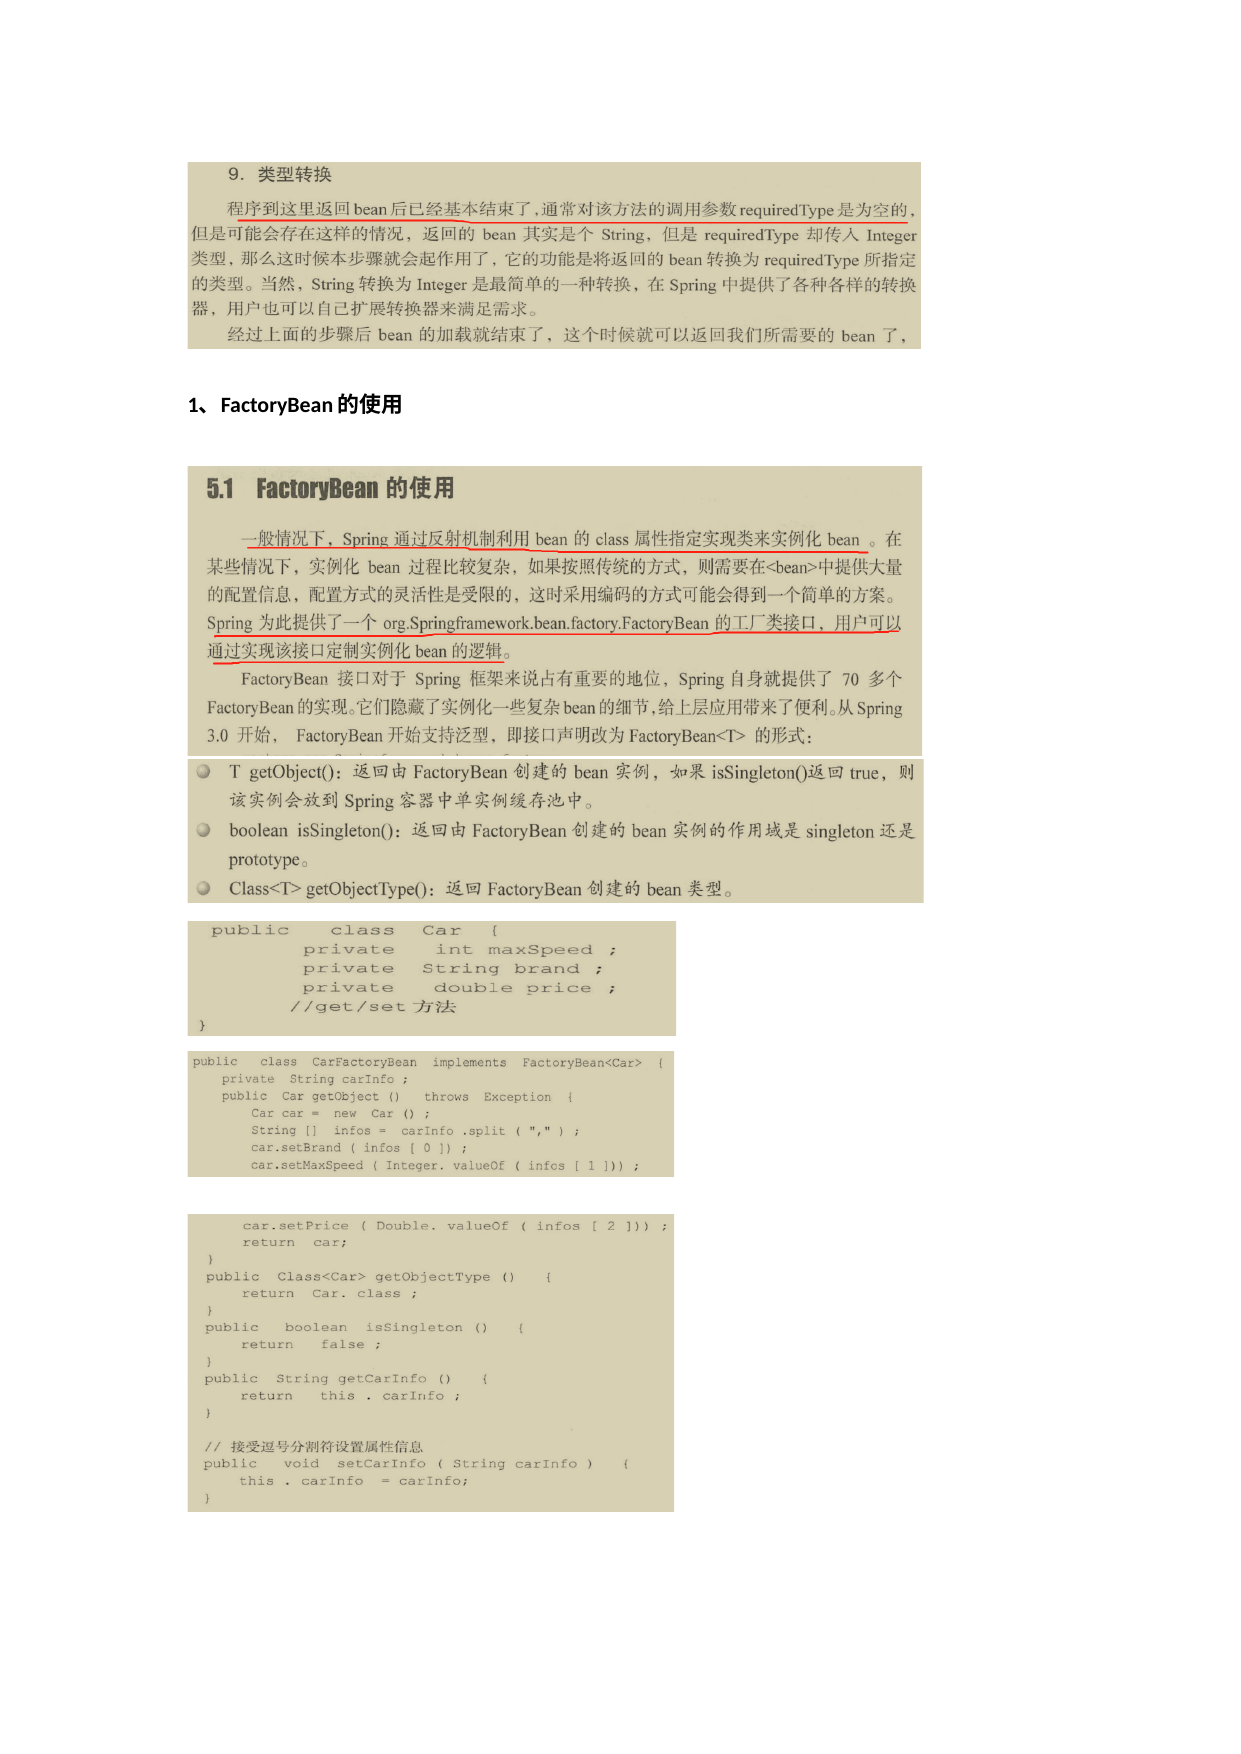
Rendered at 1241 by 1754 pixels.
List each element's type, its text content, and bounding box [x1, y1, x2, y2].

picture [187, 162, 921, 349]
picture [187, 1051, 675, 1177]
subtitle 1、FactoryBean的使用 [187, 386, 1053, 419]
picture [187, 759, 924, 903]
picture [187, 921, 677, 1036]
picture [187, 1214, 675, 1512]
picture [187, 466, 923, 756]
